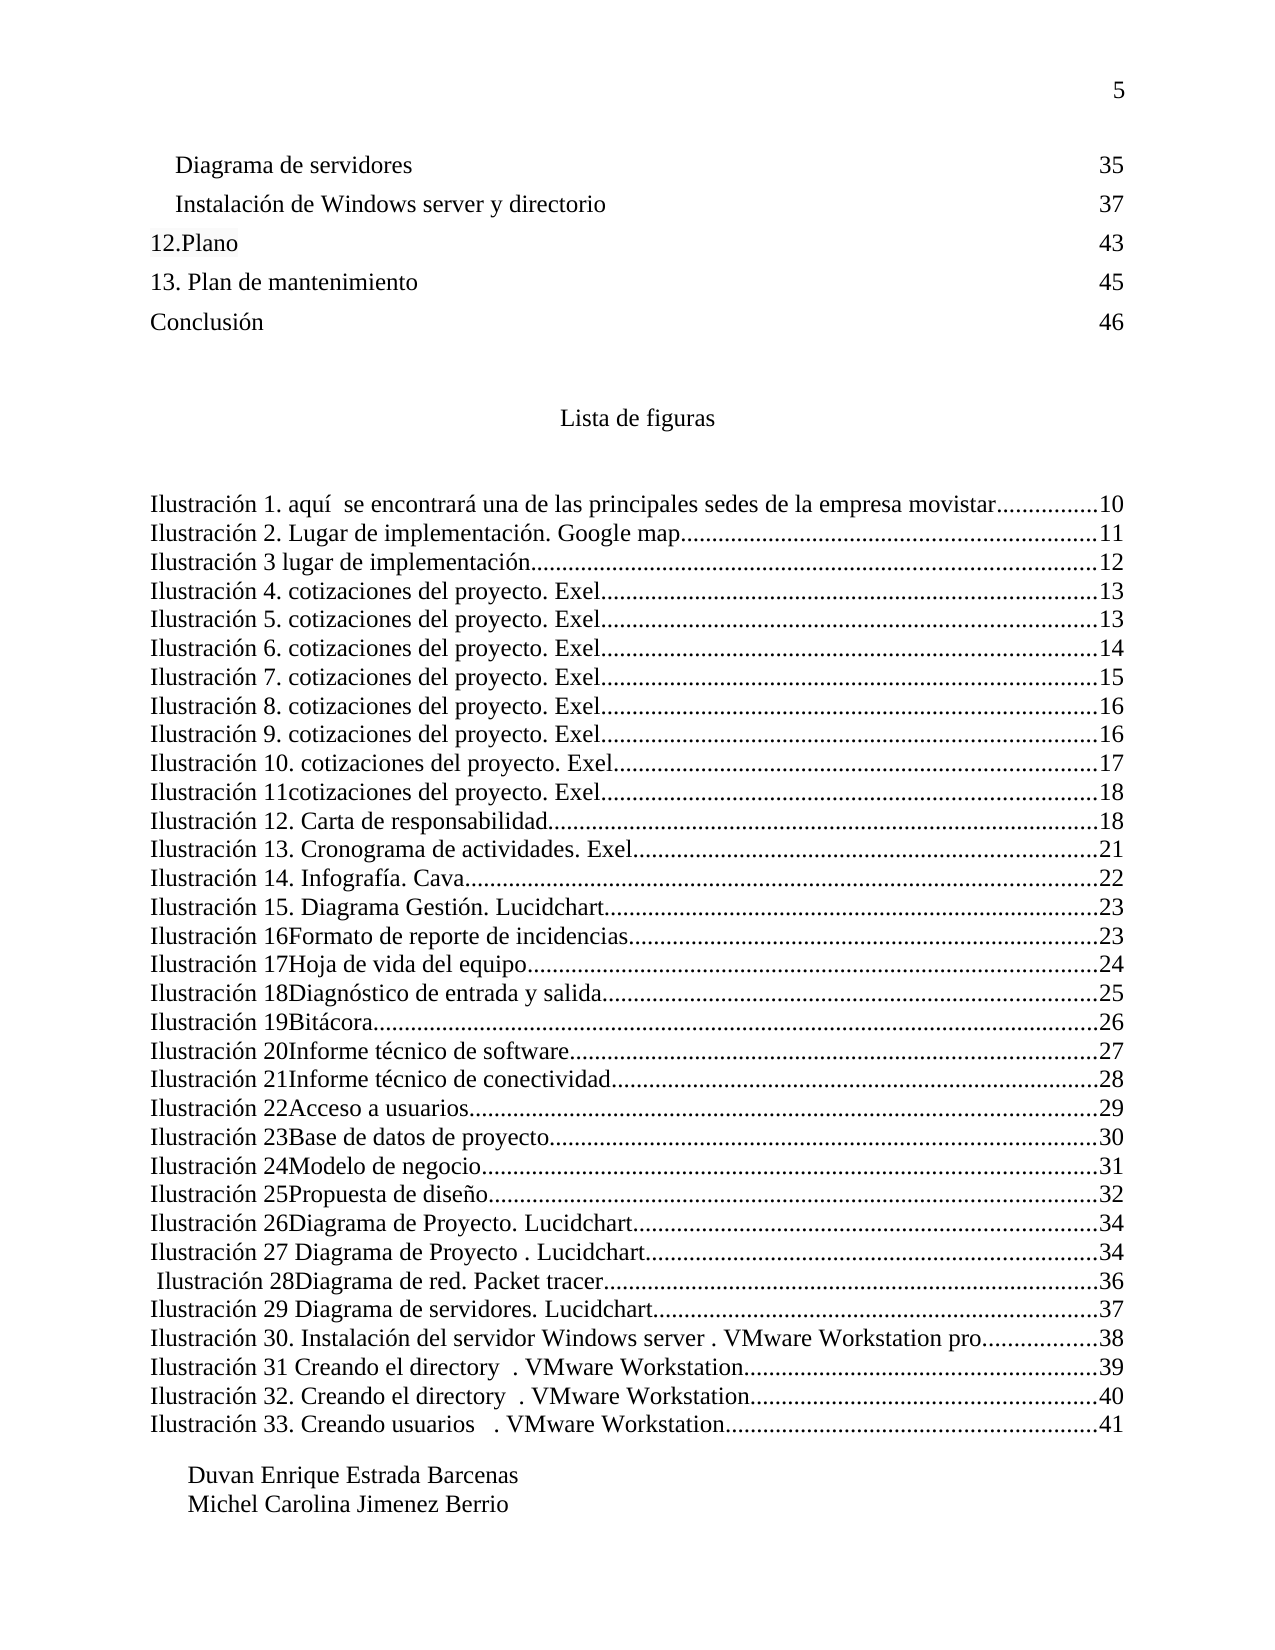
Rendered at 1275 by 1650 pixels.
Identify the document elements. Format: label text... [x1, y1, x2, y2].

text Ilustración 26Diagrama de Proyecto. Lucidchart 34 [150, 1208, 524, 1237]
text Ilustración 2. Lugar de implementación. Google map. 11 [150, 518, 1125, 547]
text Ilustración 12. Carta de responsabilidad 18 [548, 806, 1125, 834]
text Ilustración 6. cotizaciones del proyecto. Exel 14 [601, 633, 1125, 662]
text Ilustración 32. Creando el directory . VMware Workstation 40 [150, 1381, 1125, 1409]
text Ilustración 3 lugar de implementación. 12 [150, 547, 276, 576]
text Ilustración 24Modelo de negocio 31 [150, 1151, 1125, 1179]
text Ilustración 4. cotizaciones del proyecto. Exel 13 [601, 576, 1125, 604]
text Ilustración 14. Infografía. Cava 22 [464, 863, 1125, 892]
text Ilustración 8. cotizaciones del proyecto. Exel 16 [601, 691, 1125, 719]
text Ilustración 27 Diagrama de Proyecto . Lucidchart 34 [645, 1237, 1125, 1266]
text Ilustración 16Formato de reporte de incidencias 23 [150, 921, 1125, 949]
text Ilustración 6. cotizaciones del proyecto. Exel 14 [150, 633, 276, 662]
text Ilustración 27 Diagrama de Proyecto . Lucidchart 34 [150, 1237, 537, 1266]
text Ilustración 26Diagrama de Proyecto. Lucidchart 34 [632, 1208, 1125, 1237]
text Ilustración 15. Diagrama Gestión. Lucidchart 23 [604, 892, 1125, 921]
text Ilustración 4. cotizaciones del proyecto. Exel 13 [150, 576, 276, 604]
text Ilustración 8. cotizaciones del proyecto. Exel 16 [150, 691, 276, 719]
text Ilustración 11cotizaciones del proyecto. Exel 18 [150, 777, 288, 806]
text Ilustración 23Base de datos de proyecto 30 [150, 1122, 1125, 1151]
text Ilustración 19Bitácora 26 [150, 1007, 1125, 1036]
text Ilustración 7. cotizaciones del proyecto. Exel 15 [150, 662, 276, 691]
text Ilustración 29 Diagrama de servidores. Lucidchart 37 [150, 1294, 1125, 1323]
text Lista de figuras [150, 403, 1125, 432]
text Ilustración 31 Creando el directory . VMware Workstation 39 [150, 1352, 1125, 1381]
text Ilustración 25Propuesta de diseño 32 [150, 1179, 1125, 1208]
text Ilustración 9. cotizaciones del proyecto. Exel 16 [150, 719, 1125, 748]
text Ilustración 12. Carta de responsabilidad 18 [150, 806, 288, 834]
text Ilustración 1. aquí se encontrará una de las principales sedes de la empresa movistar 10 [150, 489, 1125, 518]
text Ilustración 14. Infografía. Cava 22 [150, 863, 288, 892]
text Ilustración 13. Cronograma de actividades. Exel 21 [150, 834, 1125, 863]
text Ilustración 3 lugar de implementación. 12 [537, 547, 1125, 576]
text Ilustración 7. cotizaciones del proyecto. Exel 15 [601, 662, 1125, 691]
text Ilustración 20Informe técnico de software 27 [150, 1036, 1125, 1064]
text Ilustración 22Acceso a usuarios 29 [150, 1093, 1125, 1122]
text Ilustración 30. Instalación del servidor Windows server . VMware Workstation pro 38 [150, 1323, 1125, 1352]
text Ilustración 10. cotizaciones del proyecto. Exel 17 [613, 748, 1125, 777]
text Ilustración 10. cotizaciones del proyecto. Exel 17 [150, 748, 288, 777]
text Ilustración 28Diagrama de red. Packet tracer 36 [150, 1266, 1125, 1294]
text Ilustración 11cotizaciones del proyecto. Exel 18 [601, 777, 1125, 806]
text Ilustración 18Diagnóstico de entrada y salida 25 [150, 978, 1125, 1007]
text Ilustración 17Hoja de vida del equipo 24 [150, 949, 1125, 978]
text Ilustración 15. Diagrama Gestión. Lucidchart 23 [150, 892, 288, 921]
text Ilustración 33. Creando usuarios . VMware Workstation 41 [150, 1409, 1125, 1438]
text Ilustración 21Informe técnico de conectividad 28 [150, 1064, 1125, 1093]
text Ilustración 5. cotizaciones del proyecto. Exel 13 [150, 604, 1125, 633]
